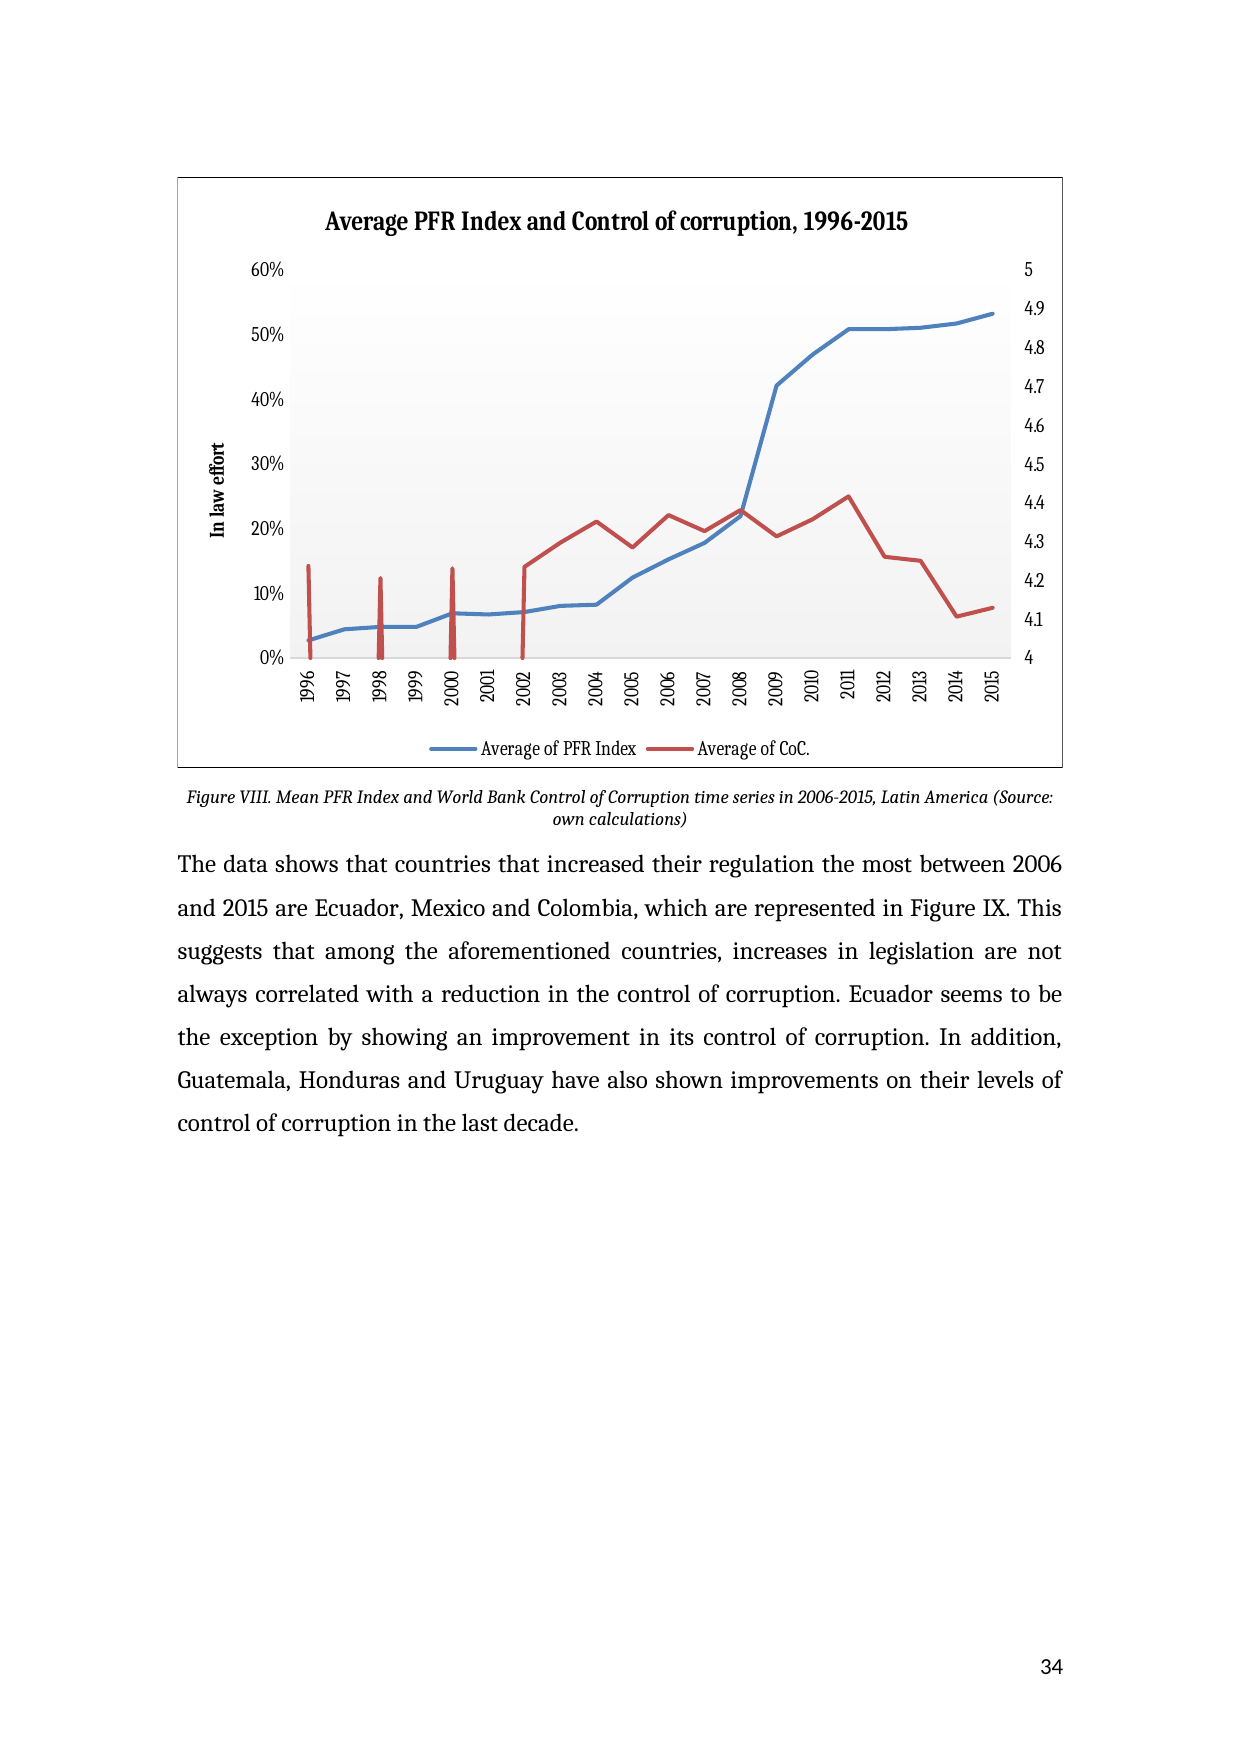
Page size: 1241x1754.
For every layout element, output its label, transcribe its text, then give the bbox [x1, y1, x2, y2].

text Figure VIII. Mean PFR Index and World Bank Control of Corruption time series in 2006-2015, Latin America (Source: own calculations) [177, 786, 1063, 829]
text The data shows that countries that increased their regulation the most between 2006 and 2015 are Ecuador, Mexico and Colombia, which are represented in Figure IX. This suggests that among the aforementioned countries, increases in legislation are not always correlated with a reduction in the control of corruption. Ecuador seems to be the exception by showing an improvement in its control of corruption. In addition, Guatemala, Honduras and Uruguay have also shown improvements on their levels of control of corruption in the last decade. [177, 850, 1063, 1138]
